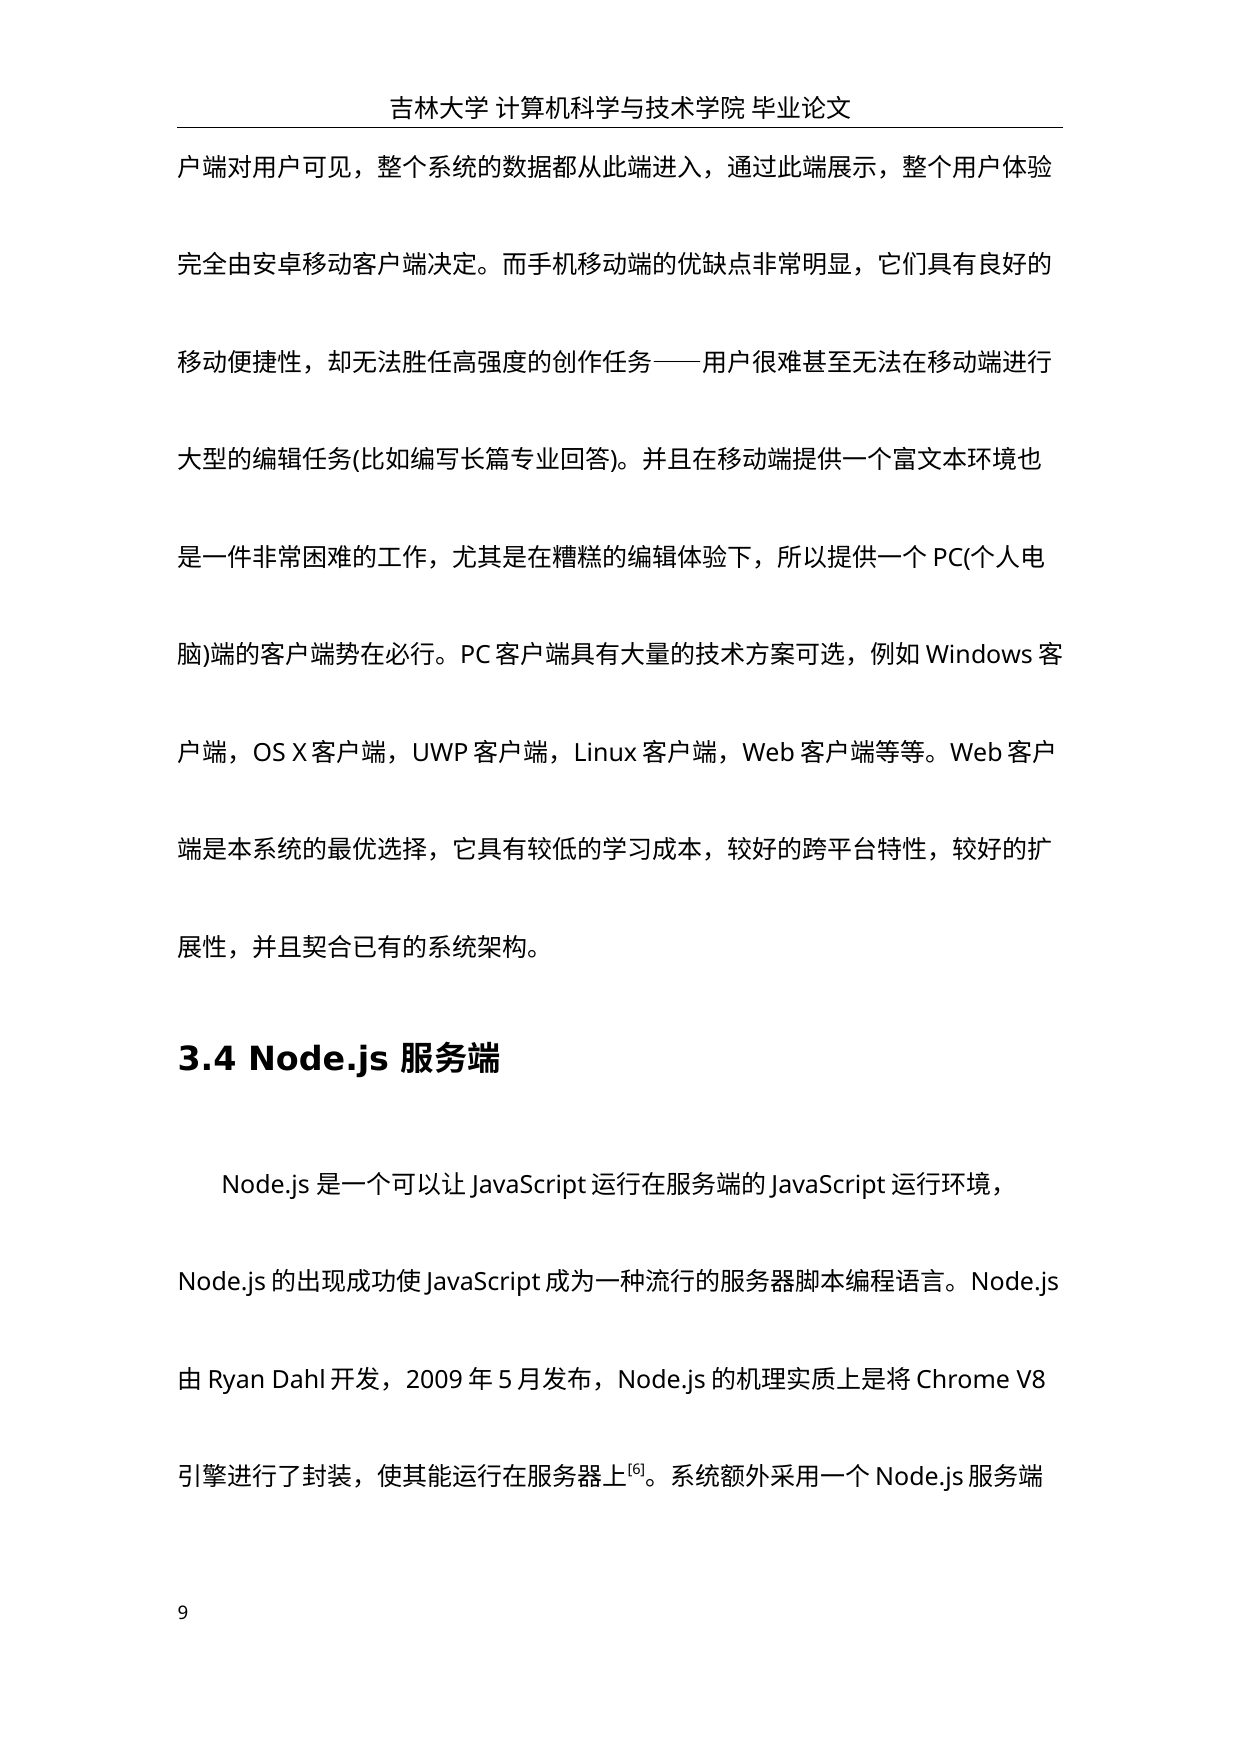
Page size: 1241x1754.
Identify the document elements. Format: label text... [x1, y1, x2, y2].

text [177, 133, 1063, 978]
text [177, 1150, 1063, 1507]
subtitle 3.4 Node.js 服务端 [177, 1023, 1063, 1088]
